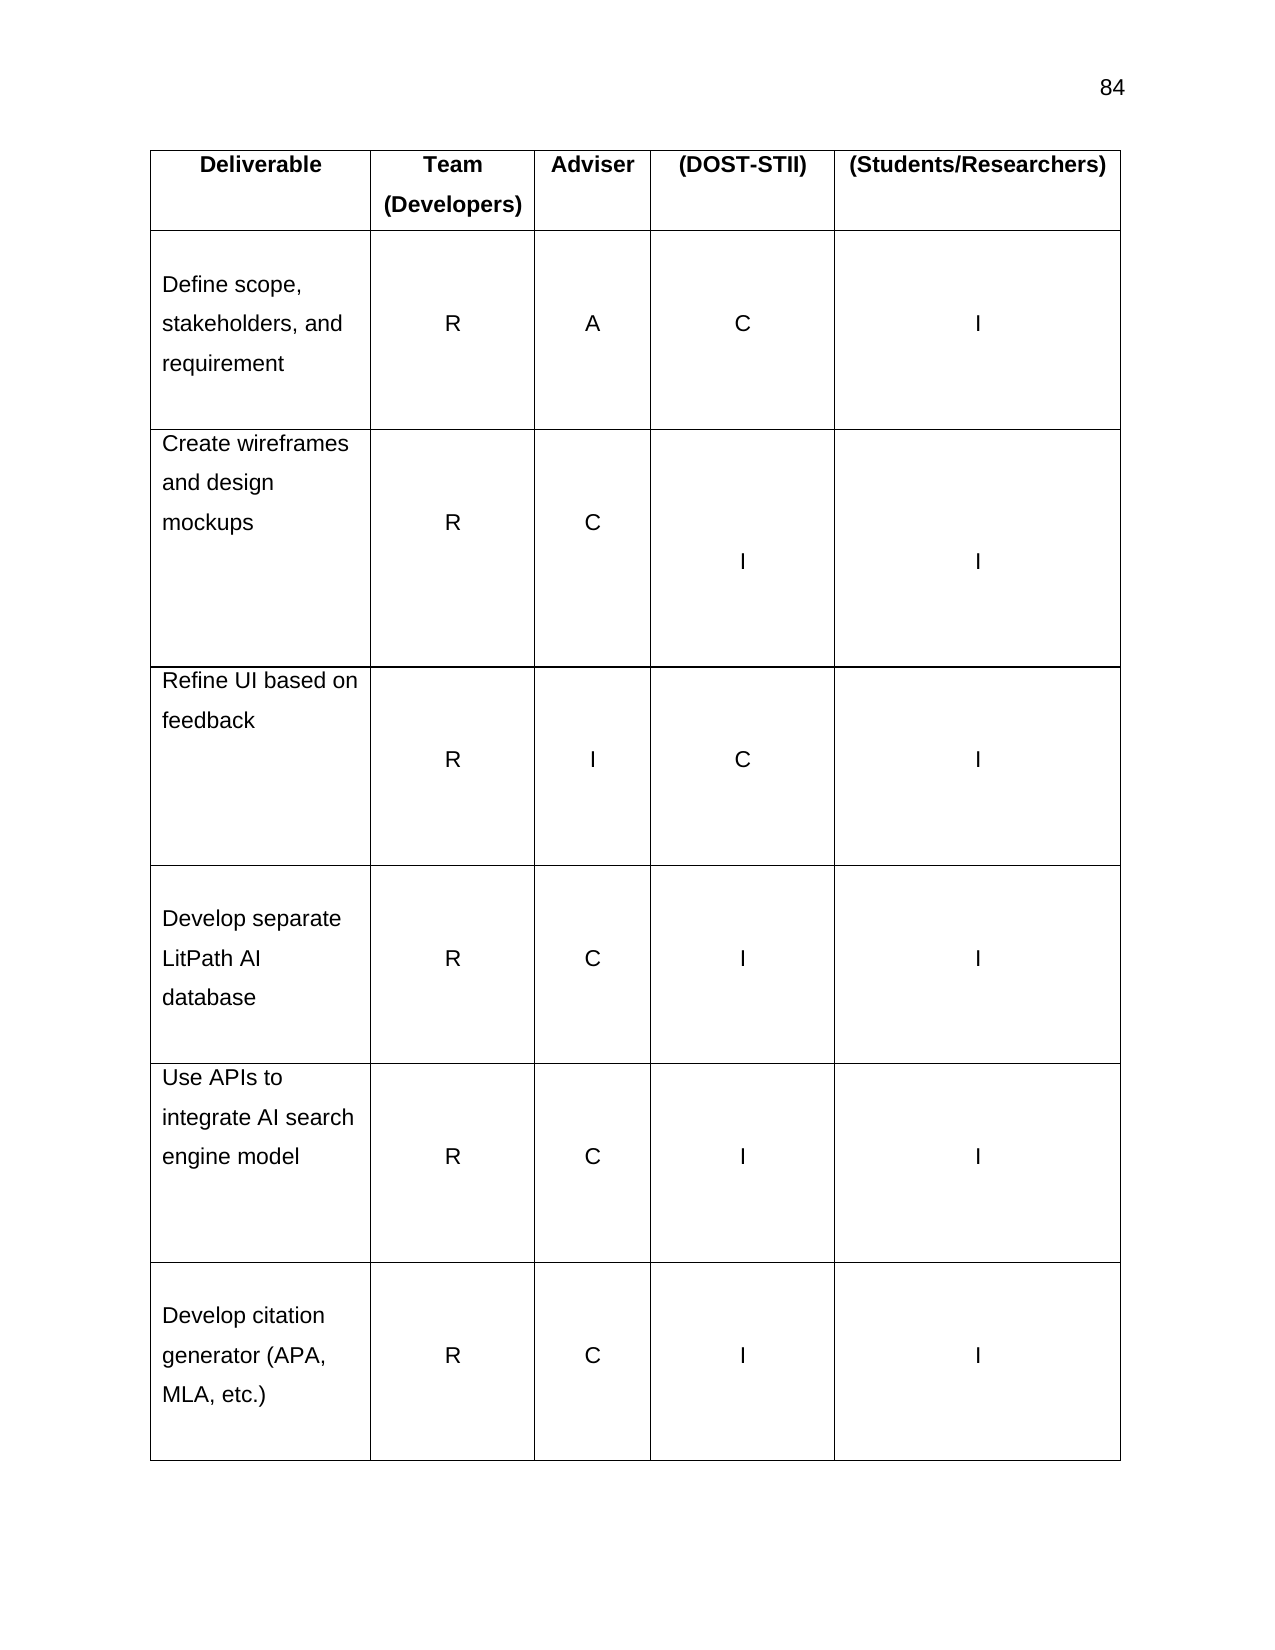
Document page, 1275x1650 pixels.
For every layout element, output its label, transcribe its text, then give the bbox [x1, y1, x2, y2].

table_header Project Adviser [535, 151, 650, 230]
table_cell R [371, 1064, 534, 1262]
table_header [151, 151, 370, 230]
table_cell I [835, 430, 1120, 666]
table_cell I [835, 231, 1120, 428]
table_cell Use APIs to integrate AI search engine model [151, 1064, 370, 1262]
table_cell R [371, 866, 534, 1063]
table_cell Define scope, stakeholders, and requirement [151, 231, 370, 428]
table_cell Develop separate LitPath AI database [151, 866, 370, 1063]
table_cell C [535, 866, 650, 1063]
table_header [651, 151, 834, 230]
table_cell R [371, 231, 534, 428]
table_cell I [651, 1064, 834, 1262]
table_cell A [535, 231, 650, 428]
table_cell I [651, 430, 834, 666]
table_cell I [835, 1263, 1120, 1460]
table_cell I [651, 1263, 834, 1460]
table_cell R [371, 430, 534, 666]
table_cell C [651, 231, 834, 428]
table_cell I [835, 668, 1120, 865]
table_cell R [371, 1263, 534, 1460]
table_cell Develop citation generator (APA, MLA, etc.) [151, 1263, 370, 1460]
table_cell R [371, 668, 534, 865]
table_cell I [651, 866, 834, 1063]
table_cell I [835, 866, 1120, 1063]
table_cell Refine UI based on feedback [151, 668, 370, 865]
table_cell C [535, 430, 650, 666]
table_cell C [535, 1064, 650, 1262]
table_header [835, 151, 1120, 230]
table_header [371, 151, 534, 230]
table_cell I [835, 1064, 1120, 1262]
table_cell C [535, 1263, 650, 1460]
table_cell Create wireframes and design mockups [151, 430, 370, 666]
table_cell C [651, 668, 834, 865]
table_cell I [535, 668, 650, 865]
